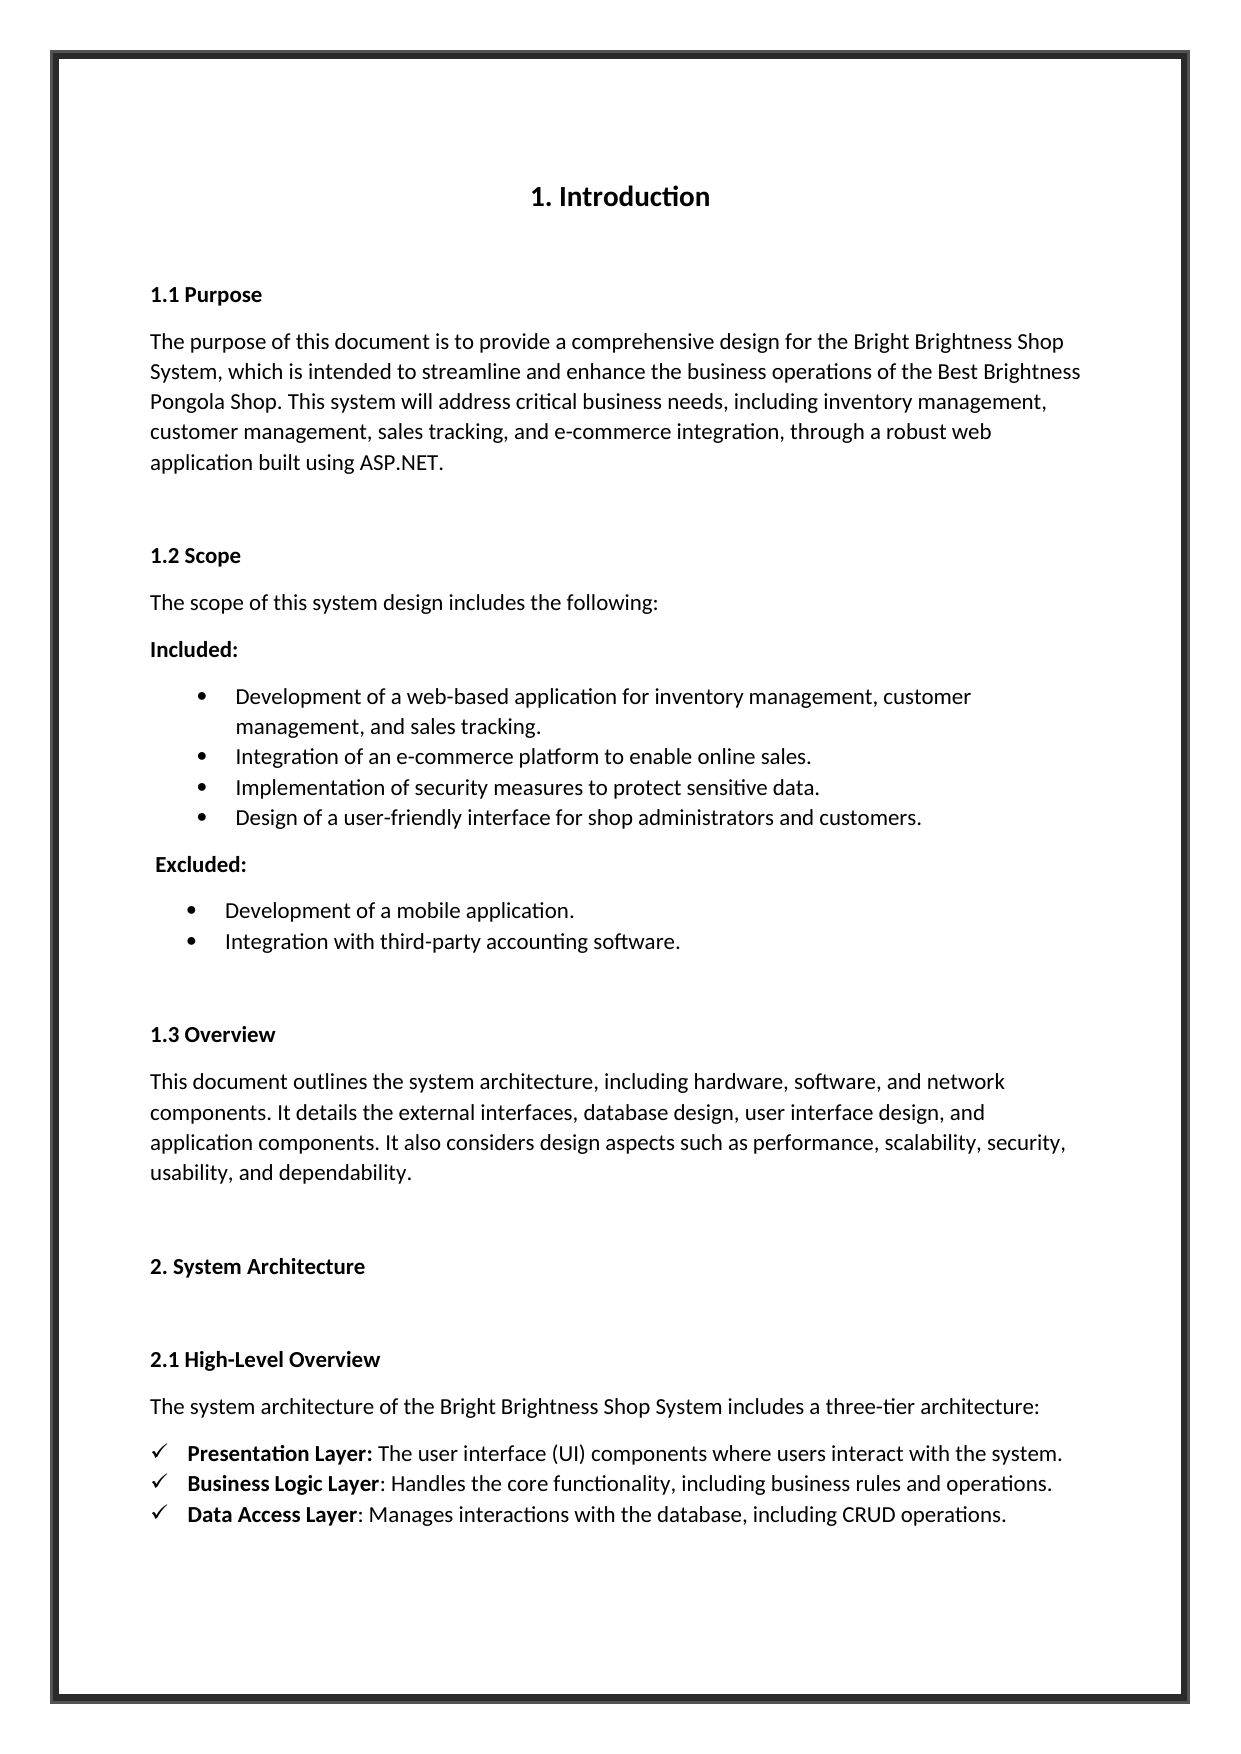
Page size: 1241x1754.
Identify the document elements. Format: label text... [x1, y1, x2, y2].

list Data Access Layer: Manages interactions with the database, including CRUD operations. [150, 1500, 1090, 1528]
text The system architecture of the Bright Brightness Shop System includes a three-tier architecture: [150, 1392, 1090, 1421]
text 1.3 Overview [150, 1021, 1090, 1049]
list Implementation of security measures to protect sensitive data. [198, 773, 1090, 801]
list Presentation Layer: The user interface (UI) components where users interact with the system. [150, 1439, 1090, 1467]
list Integration of an e-commerce platform to enable online sales. [198, 742, 1090, 771]
text 2. System Architecture [150, 1252, 1090, 1280]
list Business Logic Layer: Handles the core functionality, including business rules and operations. [150, 1469, 1090, 1498]
text Excluded: [150, 850, 1090, 878]
text 1.2 Scope [150, 541, 1090, 569]
list Development of a mobile application. [187, 897, 1090, 925]
text The purpose of this document is to provide a comprehensive design for the Bright Brightness Shop System, which is intended to streamline and enhance the business operations of the Best Brightness Pongola Shop. This system will address critical business needs, including inventory management, customer management, sales tracking, and e-commerce integration, through a robust web application built using ASP.NET. [150, 327, 1090, 476]
list Design of a user-friendly interface for shop administrators and customers. [198, 803, 1090, 831]
text Included: [150, 635, 1090, 663]
text The scope of this system design includes the following: [150, 588, 1090, 616]
list Development of a web-based application for inventory management, customer management, and sales tracking. [198, 682, 1090, 740]
text 1. Introduction [150, 178, 1090, 214]
text 2.1 High-Level Overview [150, 1346, 1090, 1374]
text 1.1 Purpose [150, 280, 1090, 308]
list Integration with third-party accounting software. [187, 927, 1090, 955]
text This document outlines the system architecture, including hardware, software, and network components. It details the external interfaces, database design, user interface design, and application components. It also considers design aspects such as performance, scalability, security, usability, and dependability. [150, 1067, 1090, 1186]
